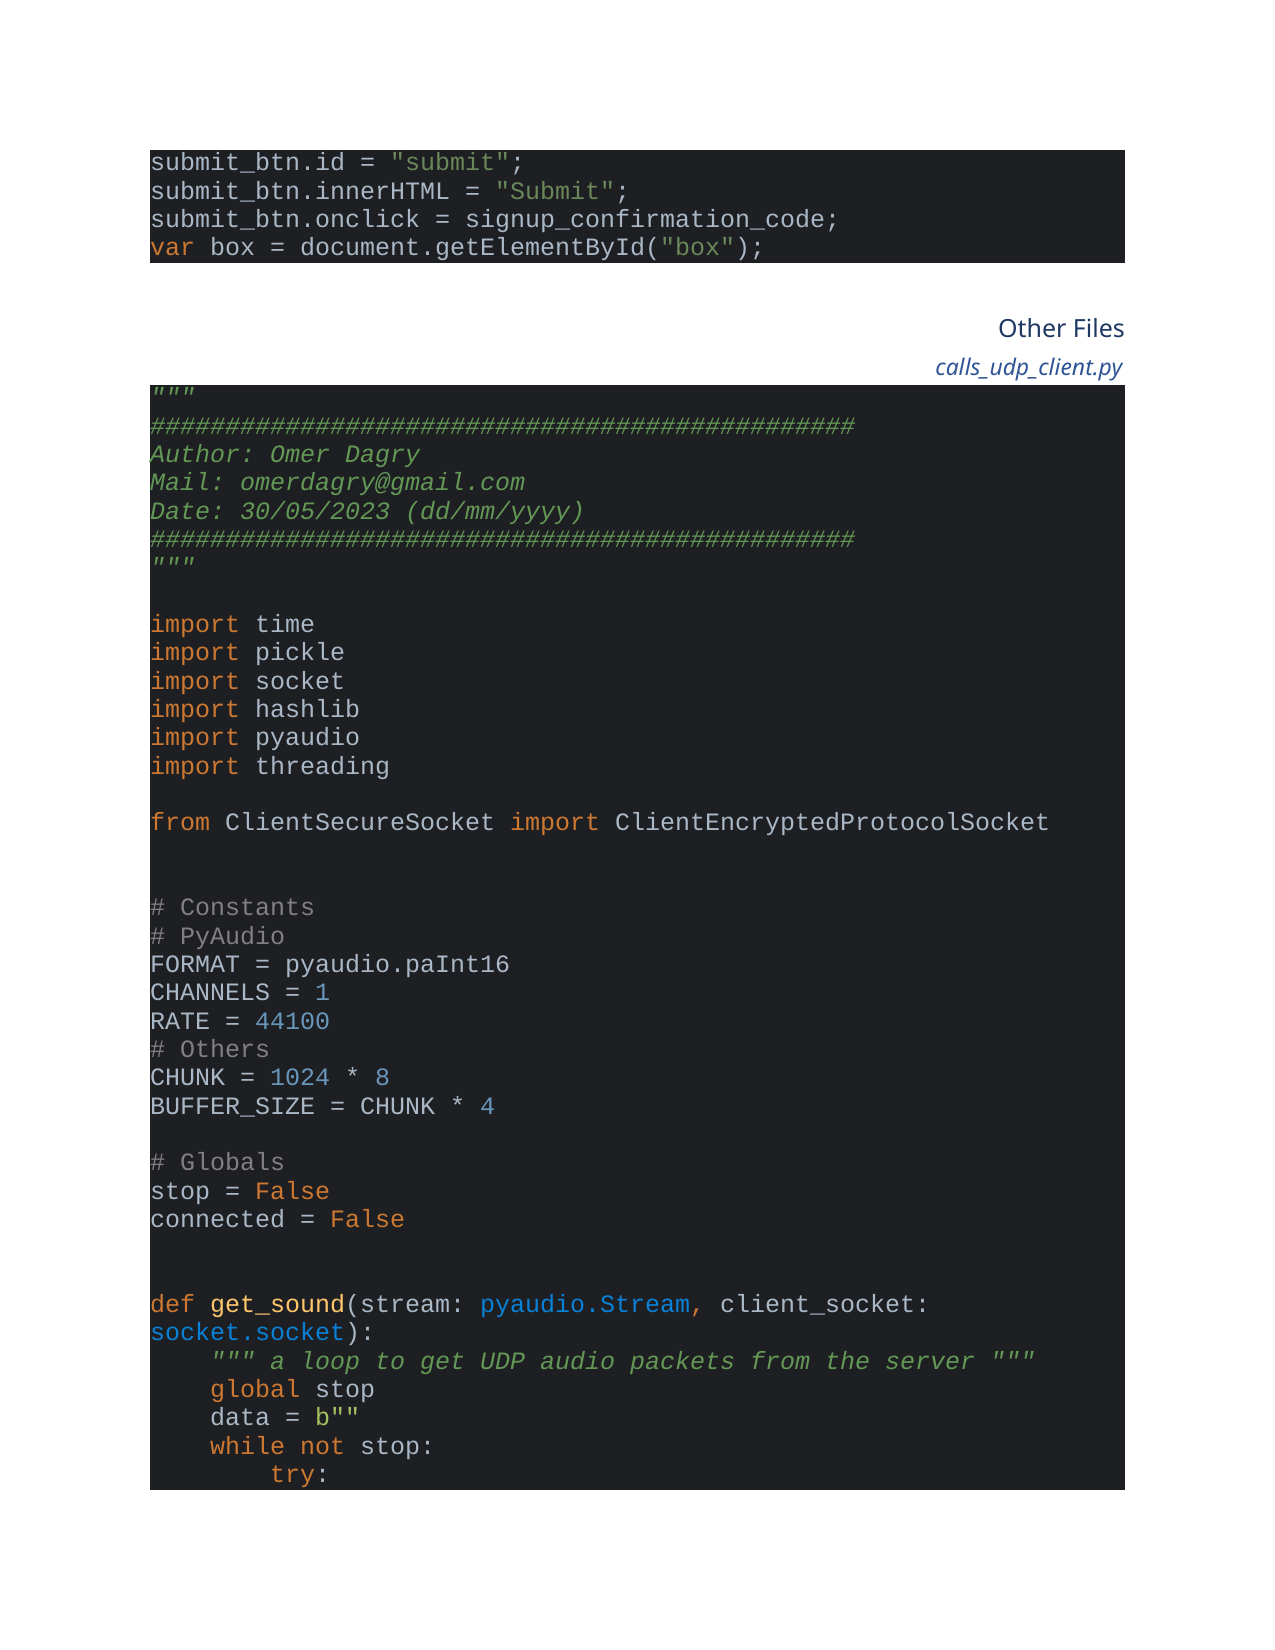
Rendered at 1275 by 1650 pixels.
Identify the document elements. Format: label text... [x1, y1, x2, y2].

subtitle calls_udp_client.py [150, 351, 1125, 382]
subtitle Other Files [150, 310, 1125, 344]
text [150, 385, 1125, 1490]
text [150, 150, 1125, 263]
